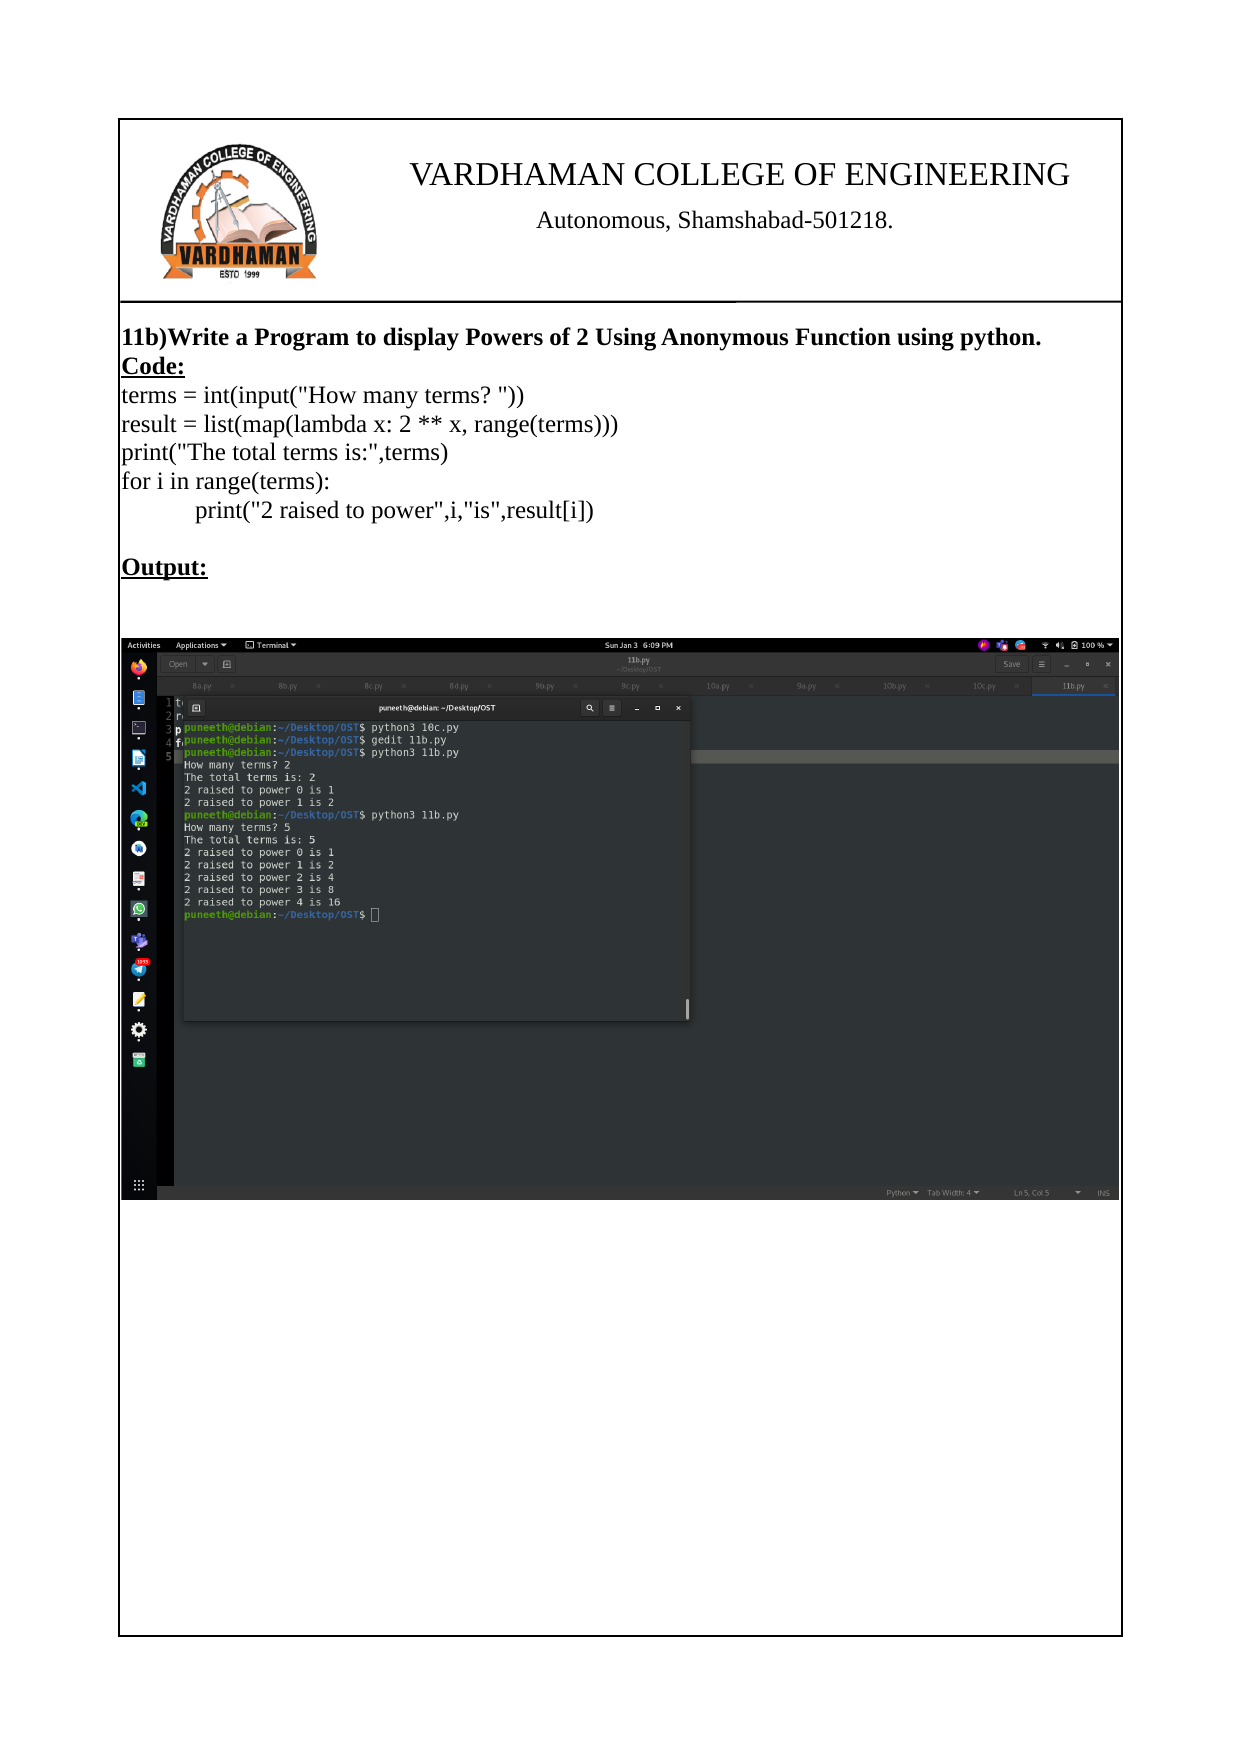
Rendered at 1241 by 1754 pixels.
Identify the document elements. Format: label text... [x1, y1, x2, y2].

text Code: [121, 351, 1119, 380]
text for i in range(terms): [121, 466, 1119, 495]
picture [121, 638, 1119, 1200]
picture [145, 142, 383, 286]
text Output: [121, 552, 1119, 581]
text 11b)Write a Program to display Powers of 2 Using Anonymous Function using python. [121, 322, 1119, 351]
text print("The total terms is:",terms) [121, 437, 1119, 466]
text result = list(map(lambda x: 2 ** x, range(terms))) [121, 409, 1119, 437]
text terms = int(input("How many terms? ")) [121, 380, 1119, 409]
text print("2 raised to power",i,"is",result[i]) [121, 495, 1119, 524]
